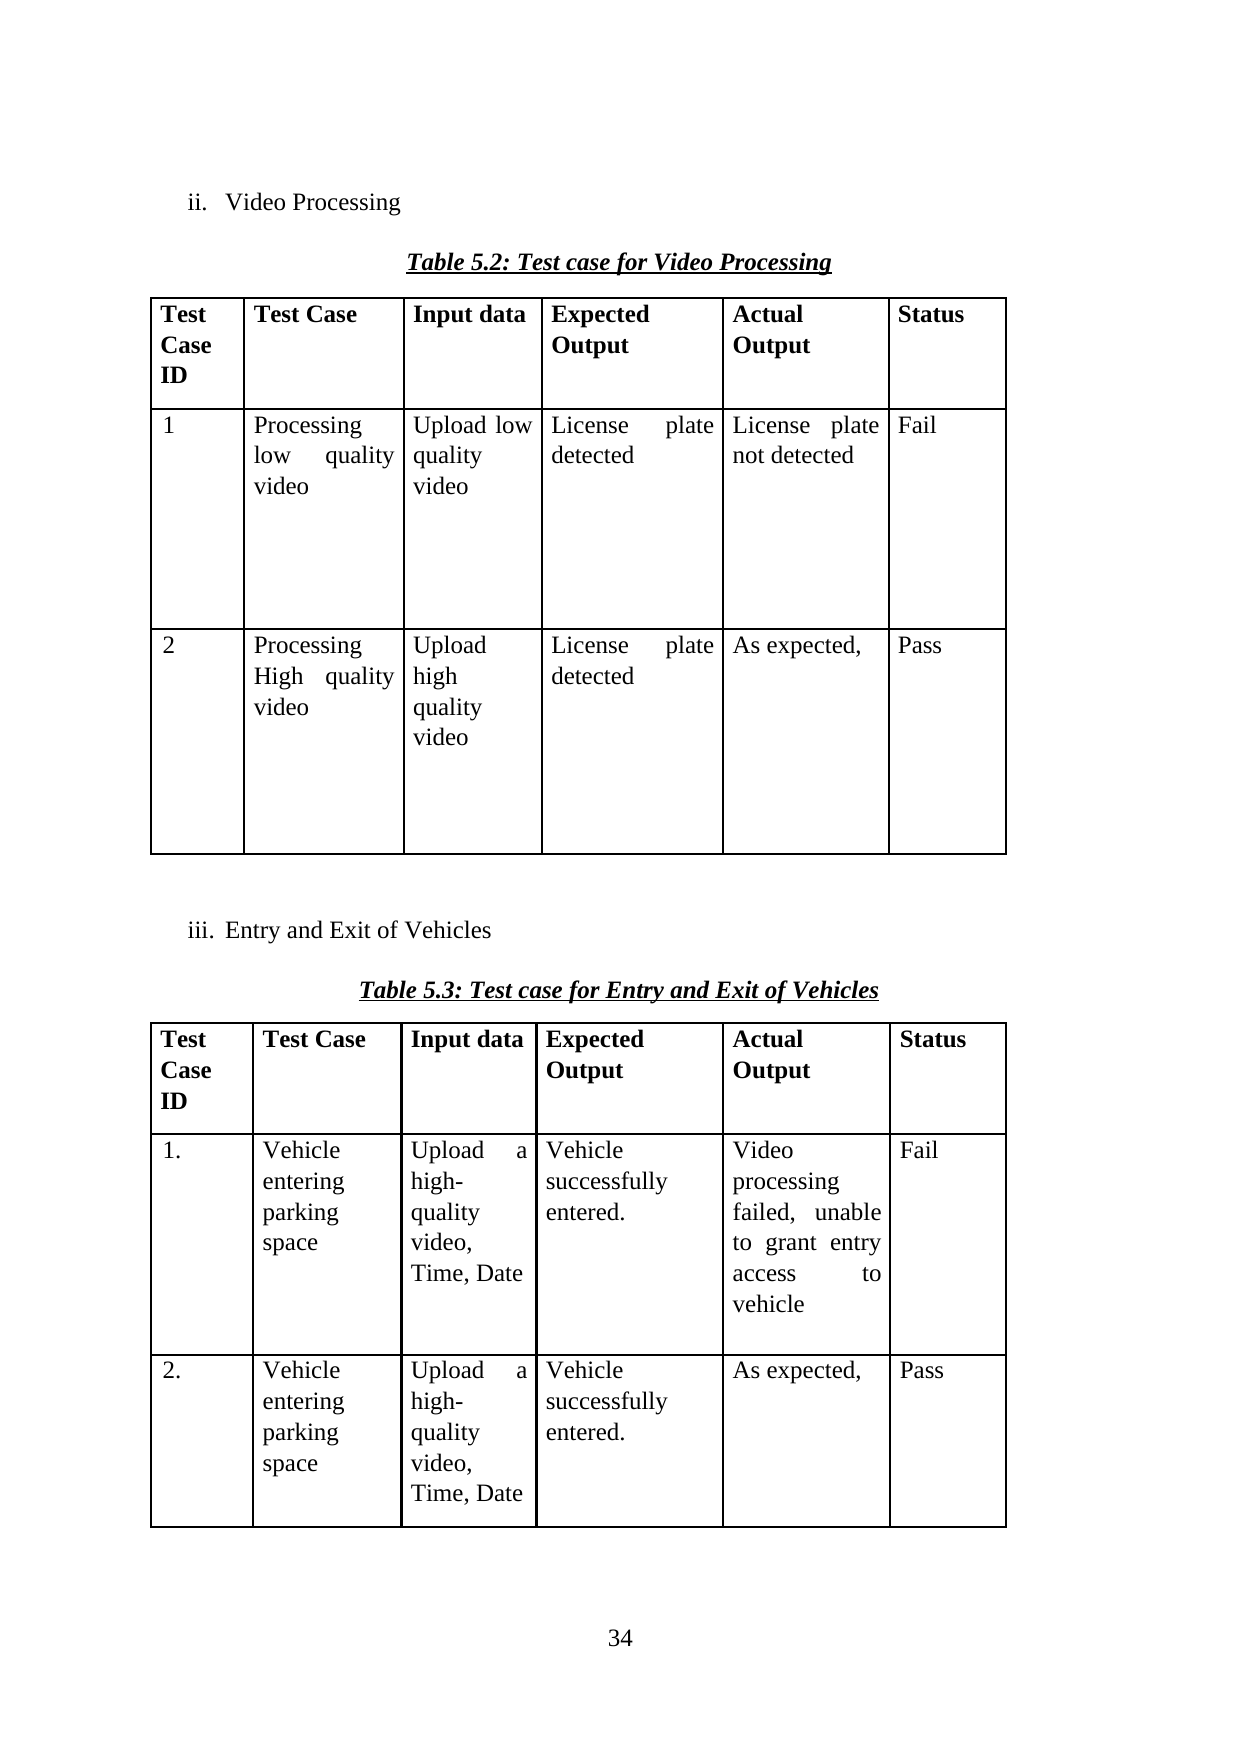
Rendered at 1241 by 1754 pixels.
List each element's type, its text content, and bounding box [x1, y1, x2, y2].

list Video Processing [187, 187, 1090, 216]
table_header Expected Output [543, 299, 722, 408]
table_header Test Case ID [152, 1024, 252, 1133]
table_cell 1. [152, 1135, 252, 1353]
table_header Expected Output [538, 1024, 722, 1133]
table_cell Vehicle successfully entered. [538, 1135, 722, 1353]
table_cell Vehicle successfully entered. [538, 1356, 722, 1526]
table_cell 2. [152, 1356, 252, 1526]
list Entry and Exit of Vehicles [187, 915, 1090, 944]
table_header Input data [405, 299, 541, 408]
table_header Actual Output [724, 299, 888, 408]
table_header Test Case [245, 299, 403, 408]
table_cell Fail [890, 410, 1005, 628]
table_header Actual Output [724, 1024, 889, 1133]
table_cell Upload a high-quality video, Time, Date [403, 1356, 535, 1526]
table_cell License plate detected [543, 410, 722, 628]
table_cell License plate detected [543, 630, 722, 853]
table_header Test Case [254, 1024, 400, 1133]
table_cell As expected, [724, 630, 888, 853]
table_cell Fail [891, 1135, 1005, 1353]
table_cell Pass [890, 630, 1005, 853]
table_header Input data [403, 1024, 535, 1133]
table_cell 1 [152, 410, 243, 628]
text Table 5.3: Test case for Entry and Exit of Vehicles [148, 975, 1092, 1003]
table_header Test Case ID [152, 299, 243, 408]
table_cell Video processing failed, unable to grant entry access to vehicle [724, 1135, 889, 1353]
table_cell 2 [152, 630, 243, 853]
table_cell Processing low quality video [245, 410, 403, 628]
table_header Status [891, 1024, 1005, 1133]
table_cell Vehicle entering parking space [254, 1356, 400, 1526]
table_header Status [890, 299, 1005, 408]
table_cell Upload a high-quality video, Time, Date [403, 1135, 535, 1353]
table_cell Upload low quality video [405, 410, 541, 628]
table_cell Upload high quality video [405, 630, 541, 853]
table_cell Pass [891, 1356, 1005, 1526]
table_cell As expected, [724, 1356, 889, 1526]
text Table 5.2: Test case for Video Processing [150, 247, 1090, 276]
table_cell Vehicle entering parking space [254, 1135, 400, 1353]
table_cell Processing High quality video [245, 630, 403, 853]
table_cell License plate not detected [724, 410, 888, 628]
